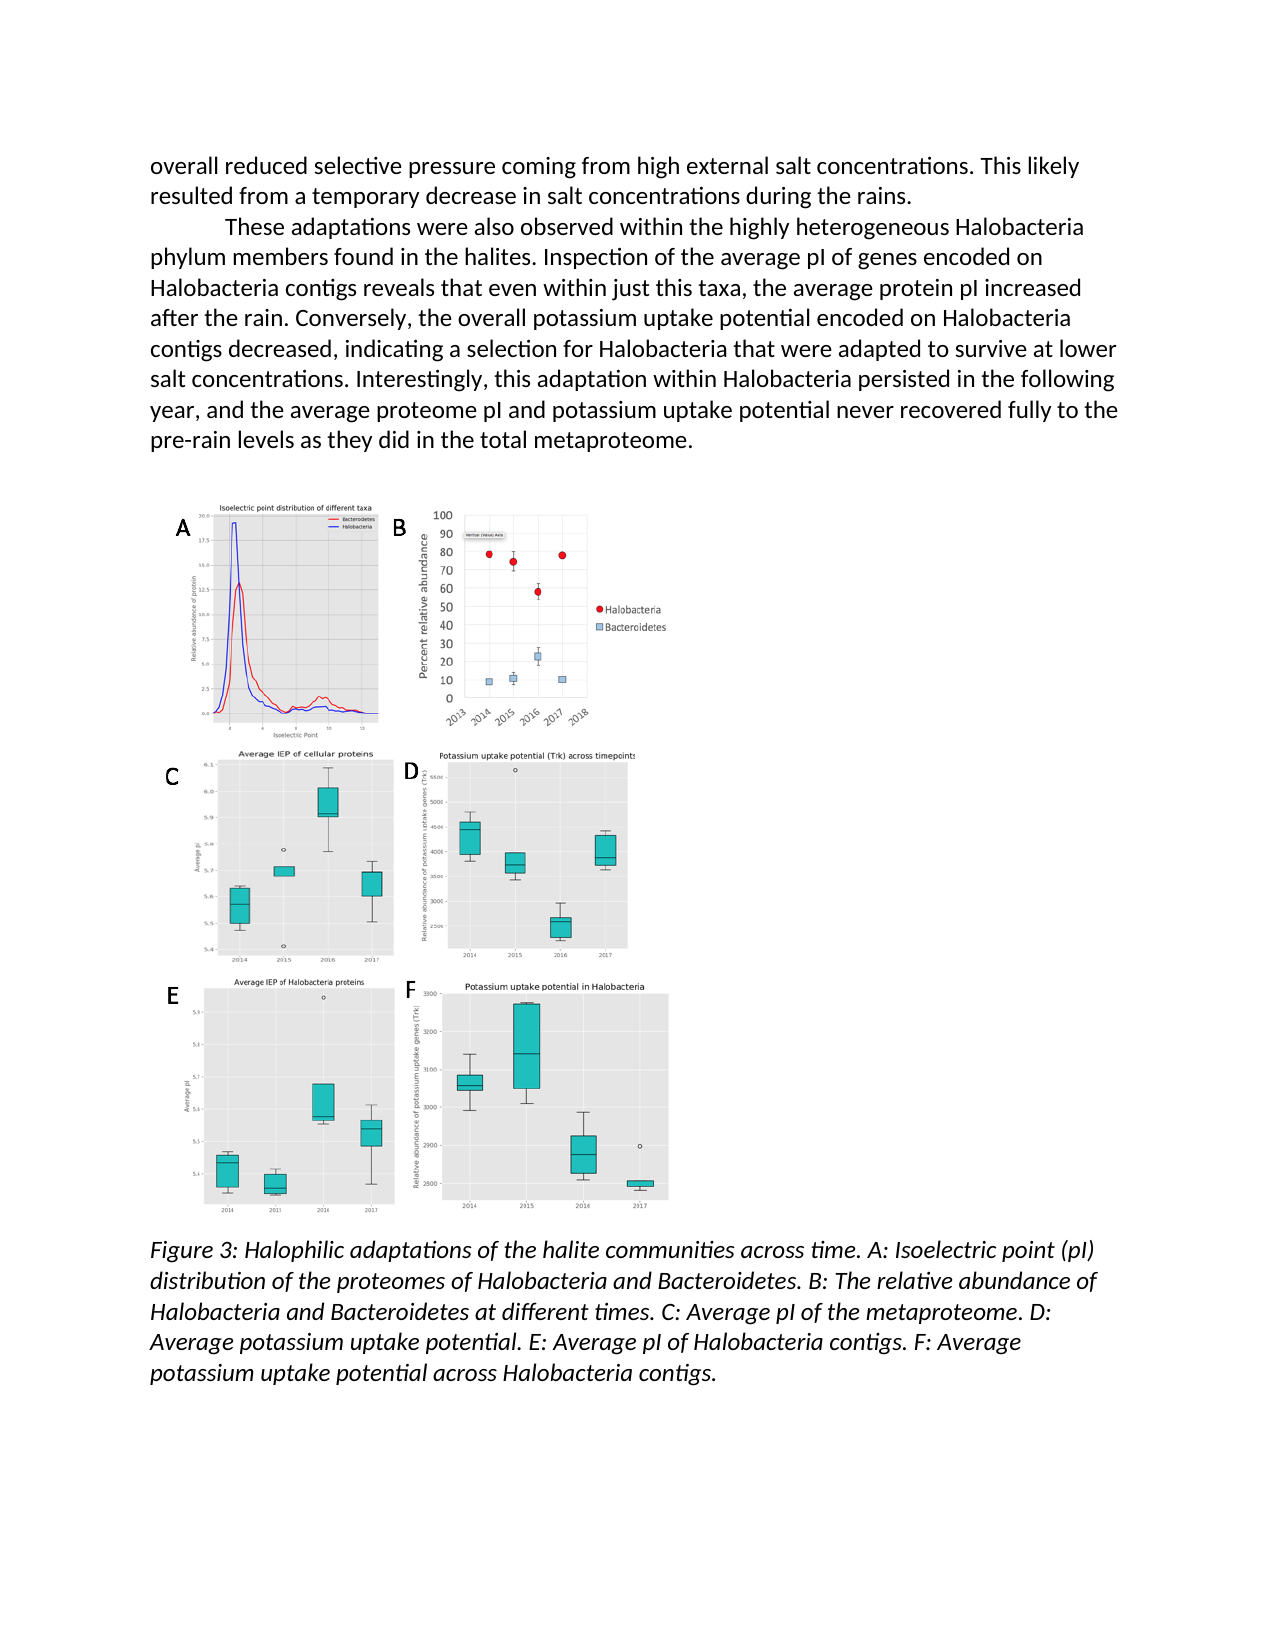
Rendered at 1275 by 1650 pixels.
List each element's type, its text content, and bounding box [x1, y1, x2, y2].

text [150, 150, 1125, 211]
text Figure 3: Halophilic adaptations of the halite communities across time. A: Isoelectric point (pI) distribution of the proteomes of Halobacteria and Bacteroidetes. B: The relative abundance of Halobacteria and Bacteroidetes at different times. C: Average pI of the metaproteome. D: Average potassium uptake potential. E: Average pI of Halobacteria contigs. F: Average potassium uptake potential across Halobacteria contigs. [150, 1234, 1125, 1387]
text These adaptations were also observed within the highly heterogeneous Halobacteria phylum members found in the halites. Inspection of the average pI of genes encoded on Halobacteria contigs reveals that even within just this taxa, the average protein pI increased after the rain. Conversely, the overall potassium uptake potential encoded on Halobacteria contigs decreased, indicating a selection for Halobacteria that were adapted to survive at lower salt concentrations. Interestingly, this adaptation within Halobacteria persisted in the following year, and the average proteome pI and potassium uptake potential never recovered fully to the pre-rain levels as they did in the total metaproteome. [150, 211, 1125, 455]
picture [150, 485, 703, 1235]
